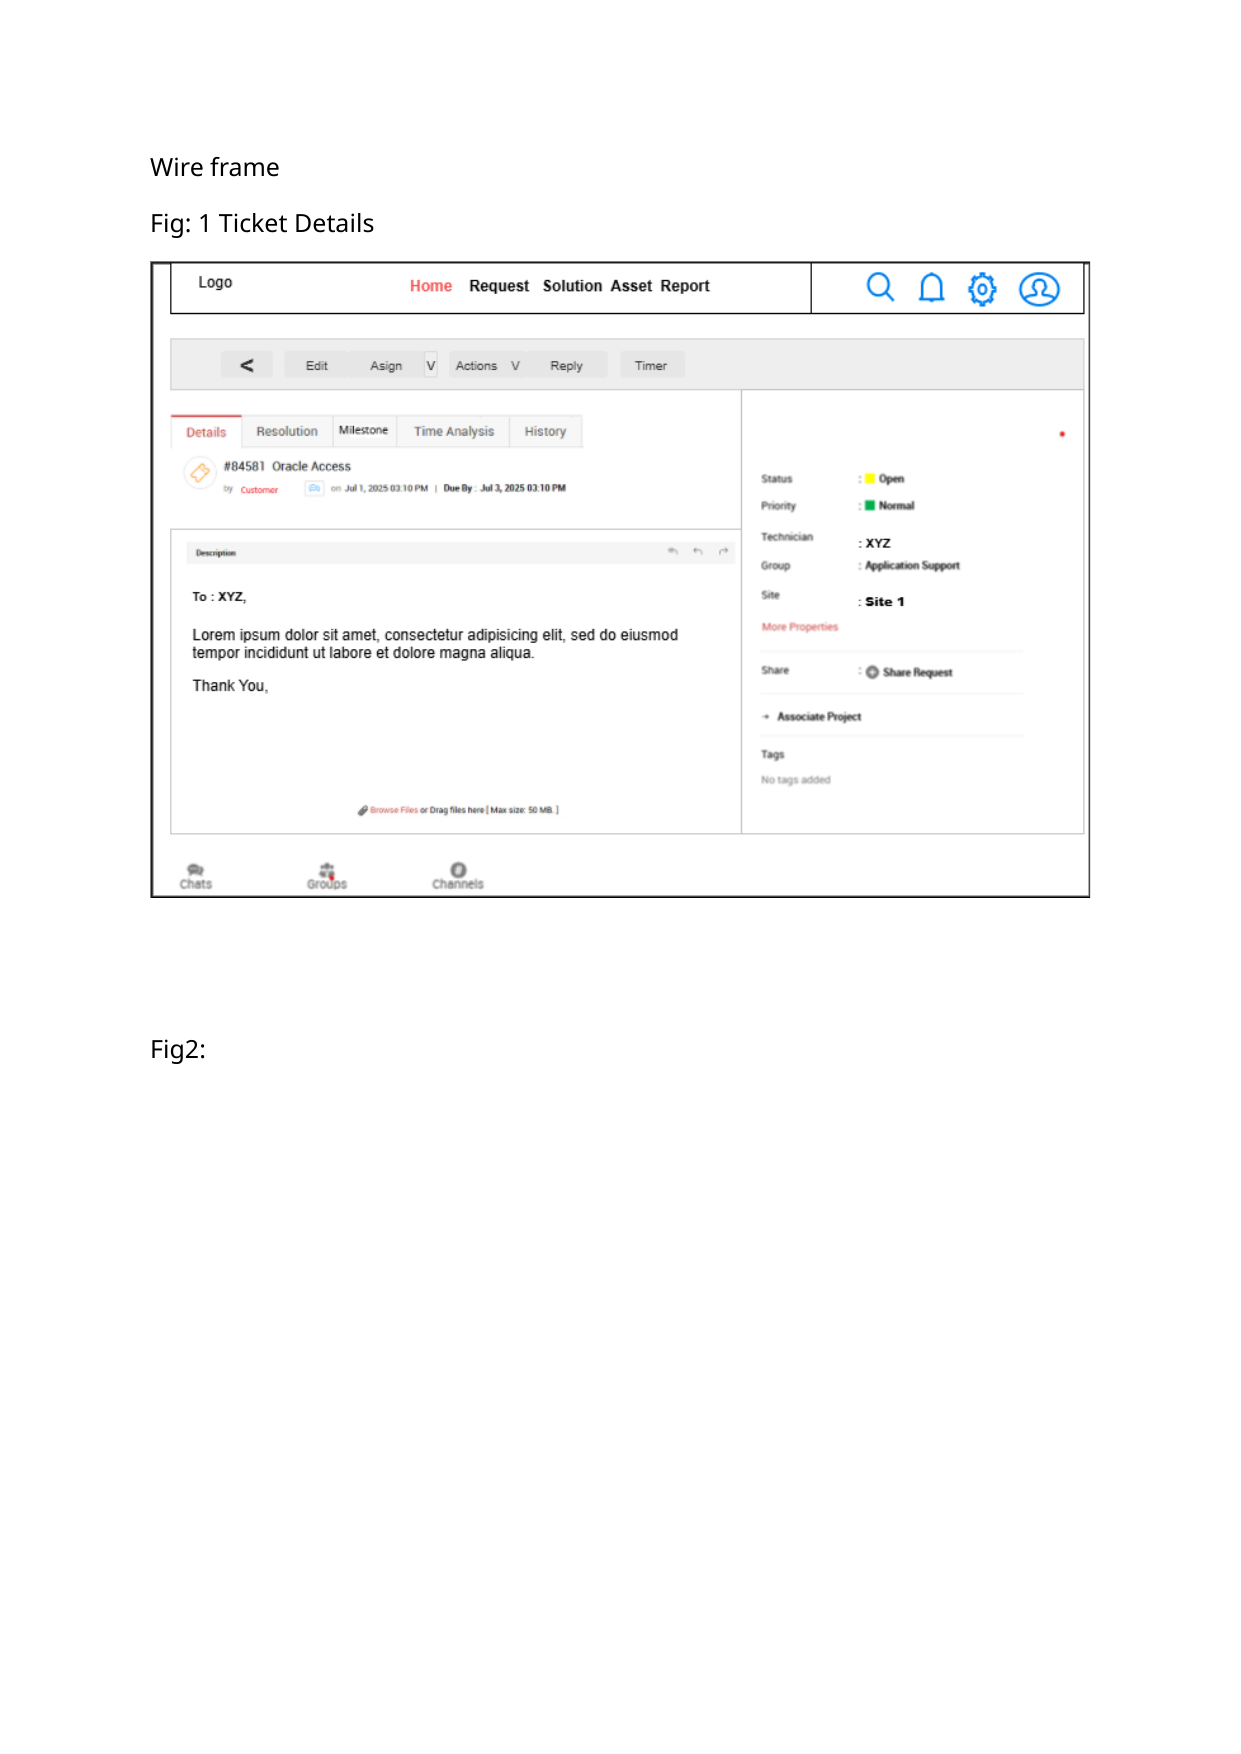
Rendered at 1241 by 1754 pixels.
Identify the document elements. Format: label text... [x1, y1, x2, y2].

picture [150, 261, 1091, 898]
text Wire frame [150, 150, 1090, 184]
text Fig: 1 Ticket Details [150, 206, 1090, 240]
text Fig2: [150, 1031, 1090, 1065]
